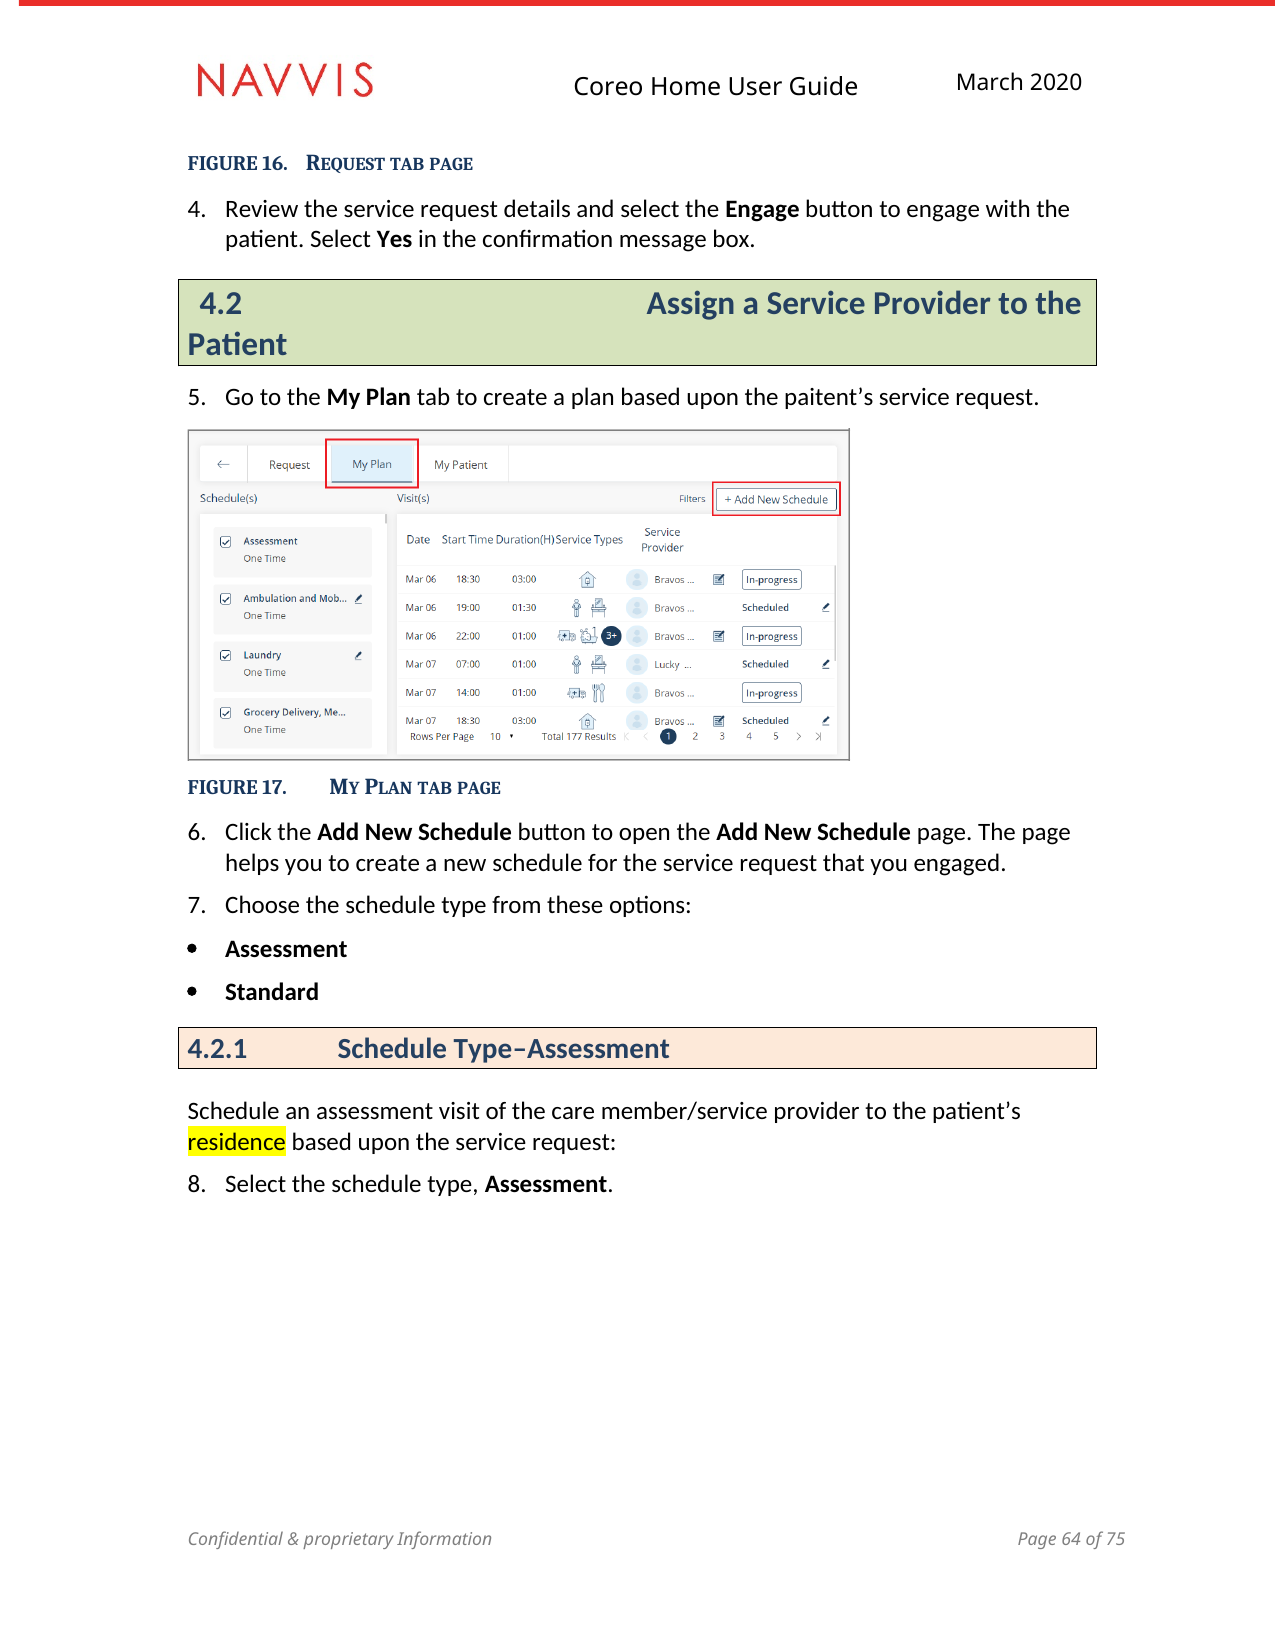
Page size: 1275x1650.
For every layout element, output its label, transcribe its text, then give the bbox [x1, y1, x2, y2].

subtitle Schedule Type–Assessment [179, 1028, 1096, 1068]
picture [187, 428, 851, 761]
list Choose the schedule type from these options: [187, 890, 1087, 920]
list Click the Add New Schedule button to open the Add New Schedule page. The page helps you to create a new schedule for the service request that you engaged. [187, 816, 1087, 877]
list Assessment [187, 933, 1087, 963]
list Standard [187, 976, 1087, 1006]
list Go to the My Plan tab to create a plan based upon the paitent’s service request. [187, 381, 1087, 412]
picture [187, 55, 383, 104]
text Schedule an assessment visit of the care member/service provider to the patient’s residence based upon the service request: [187, 1095, 1087, 1156]
text Request tab page [187, 150, 1087, 176]
list Review the service request details and select the Engage button to engage with the patient. Select Yes in the confirmation message box. [187, 193, 1087, 254]
list Select the schedule type, Assessment. [187, 1169, 1087, 1199]
text My Plan tab page [187, 773, 1087, 800]
subtitle Assign a Service Provider to the Patient [179, 280, 1096, 365]
